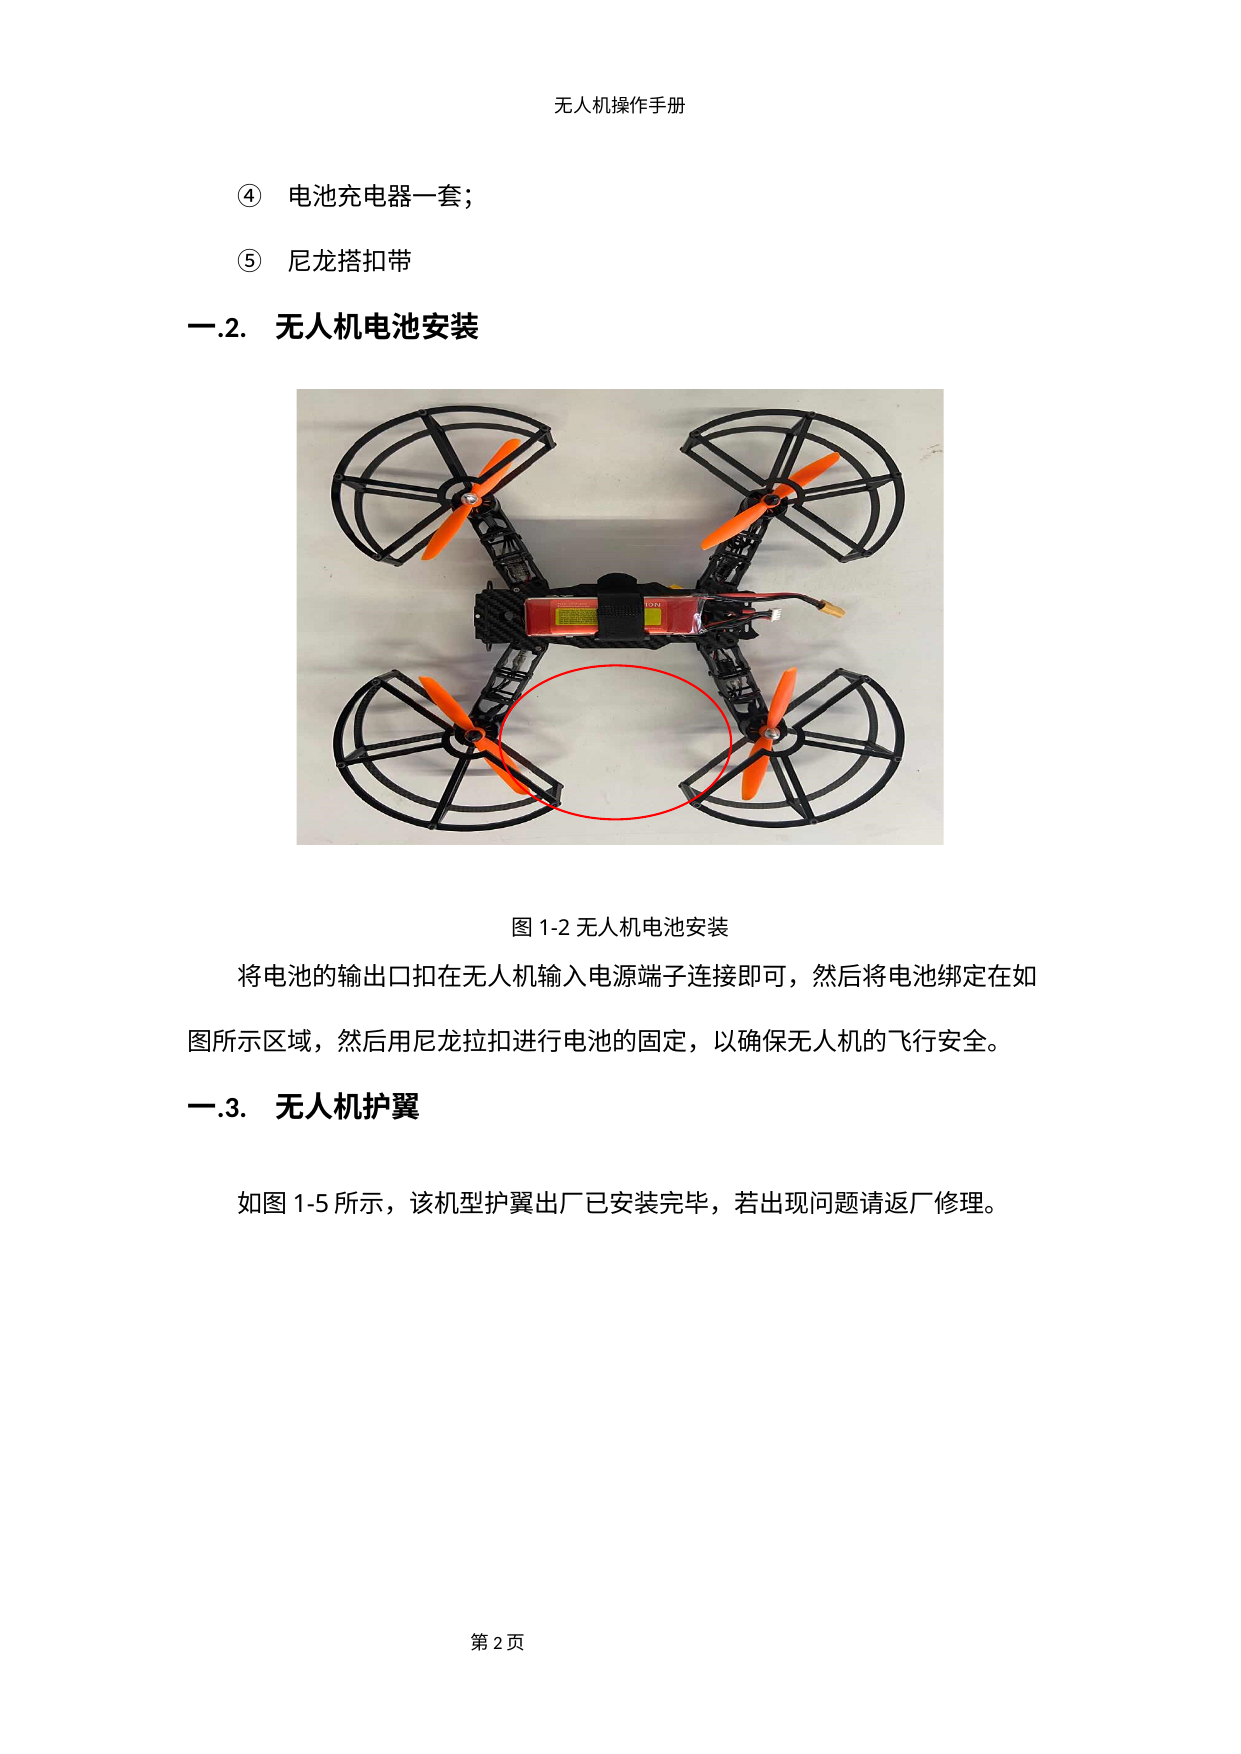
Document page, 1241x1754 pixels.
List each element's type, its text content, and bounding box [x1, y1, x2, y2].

list 无人机护翼 [187, 1072, 1053, 1137]
picture [296, 389, 944, 845]
text 如图1-5所示，该机型护翼出厂已安装完毕，若出现问题请返厂修理。 [187, 1169, 1053, 1234]
list 无人机电池安装 [187, 292, 1053, 357]
text 图 1-2 无人机电池安装 [187, 909, 1053, 942]
list 电池充电器一套； [187, 162, 1053, 227]
list 尼龙搭扣带 [187, 227, 1053, 292]
text 将电池的输出口扣在无人机输入电源端子连接即可，然后将电池绑定在如图所示区域，然后用尼龙拉扣进行电池的固定，以确保无人机的飞行安全。 [187, 942, 1053, 1072]
